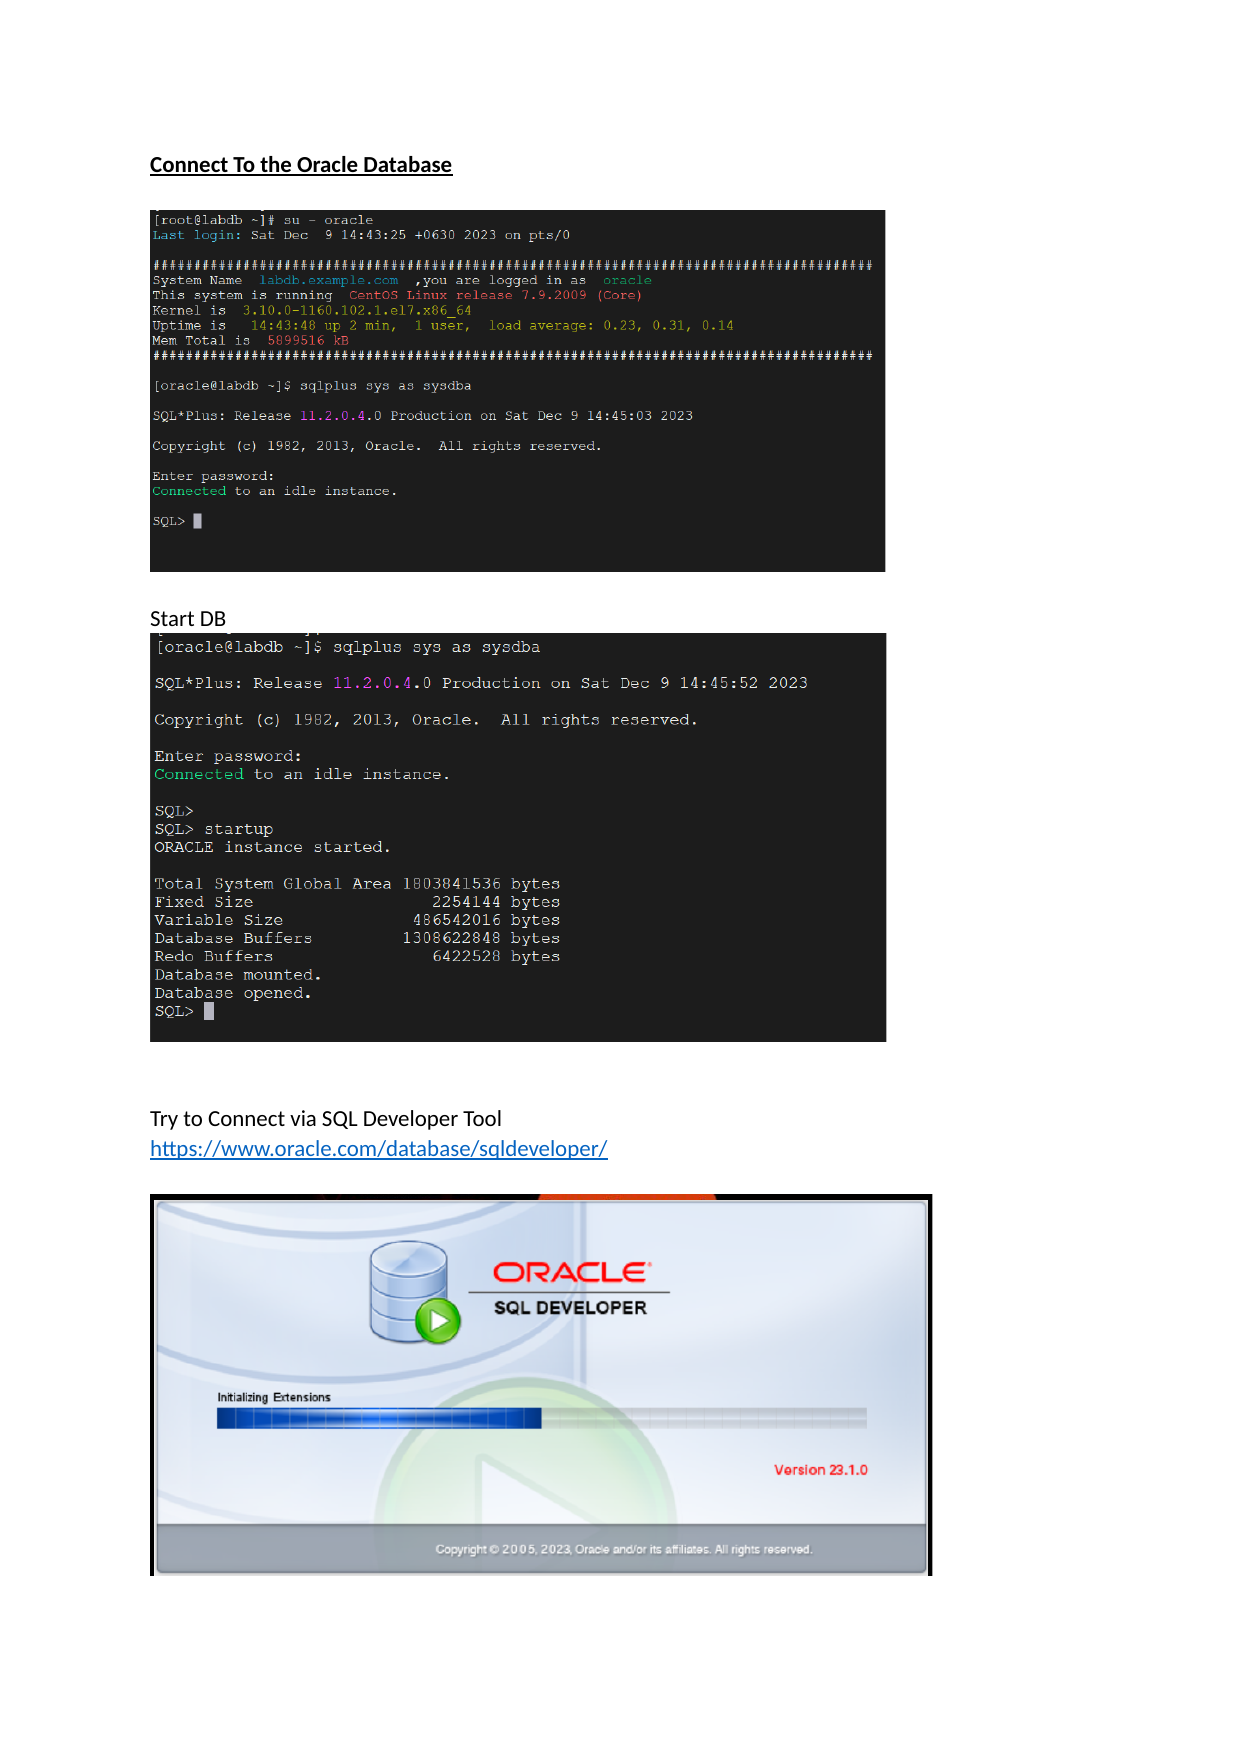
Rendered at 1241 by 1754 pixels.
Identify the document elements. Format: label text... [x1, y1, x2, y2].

text https://www.oracle.com/database/sqldeveloper/ [150, 1134, 1090, 1162]
text Connect To the Oracle Database [150, 150, 1090, 178]
picture [150, 210, 886, 572]
picture [150, 633, 887, 1042]
picture [150, 1194, 933, 1576]
text Start DB [150, 604, 1090, 632]
text Try to Connect via SQL Developer Tool [150, 1104, 1090, 1132]
